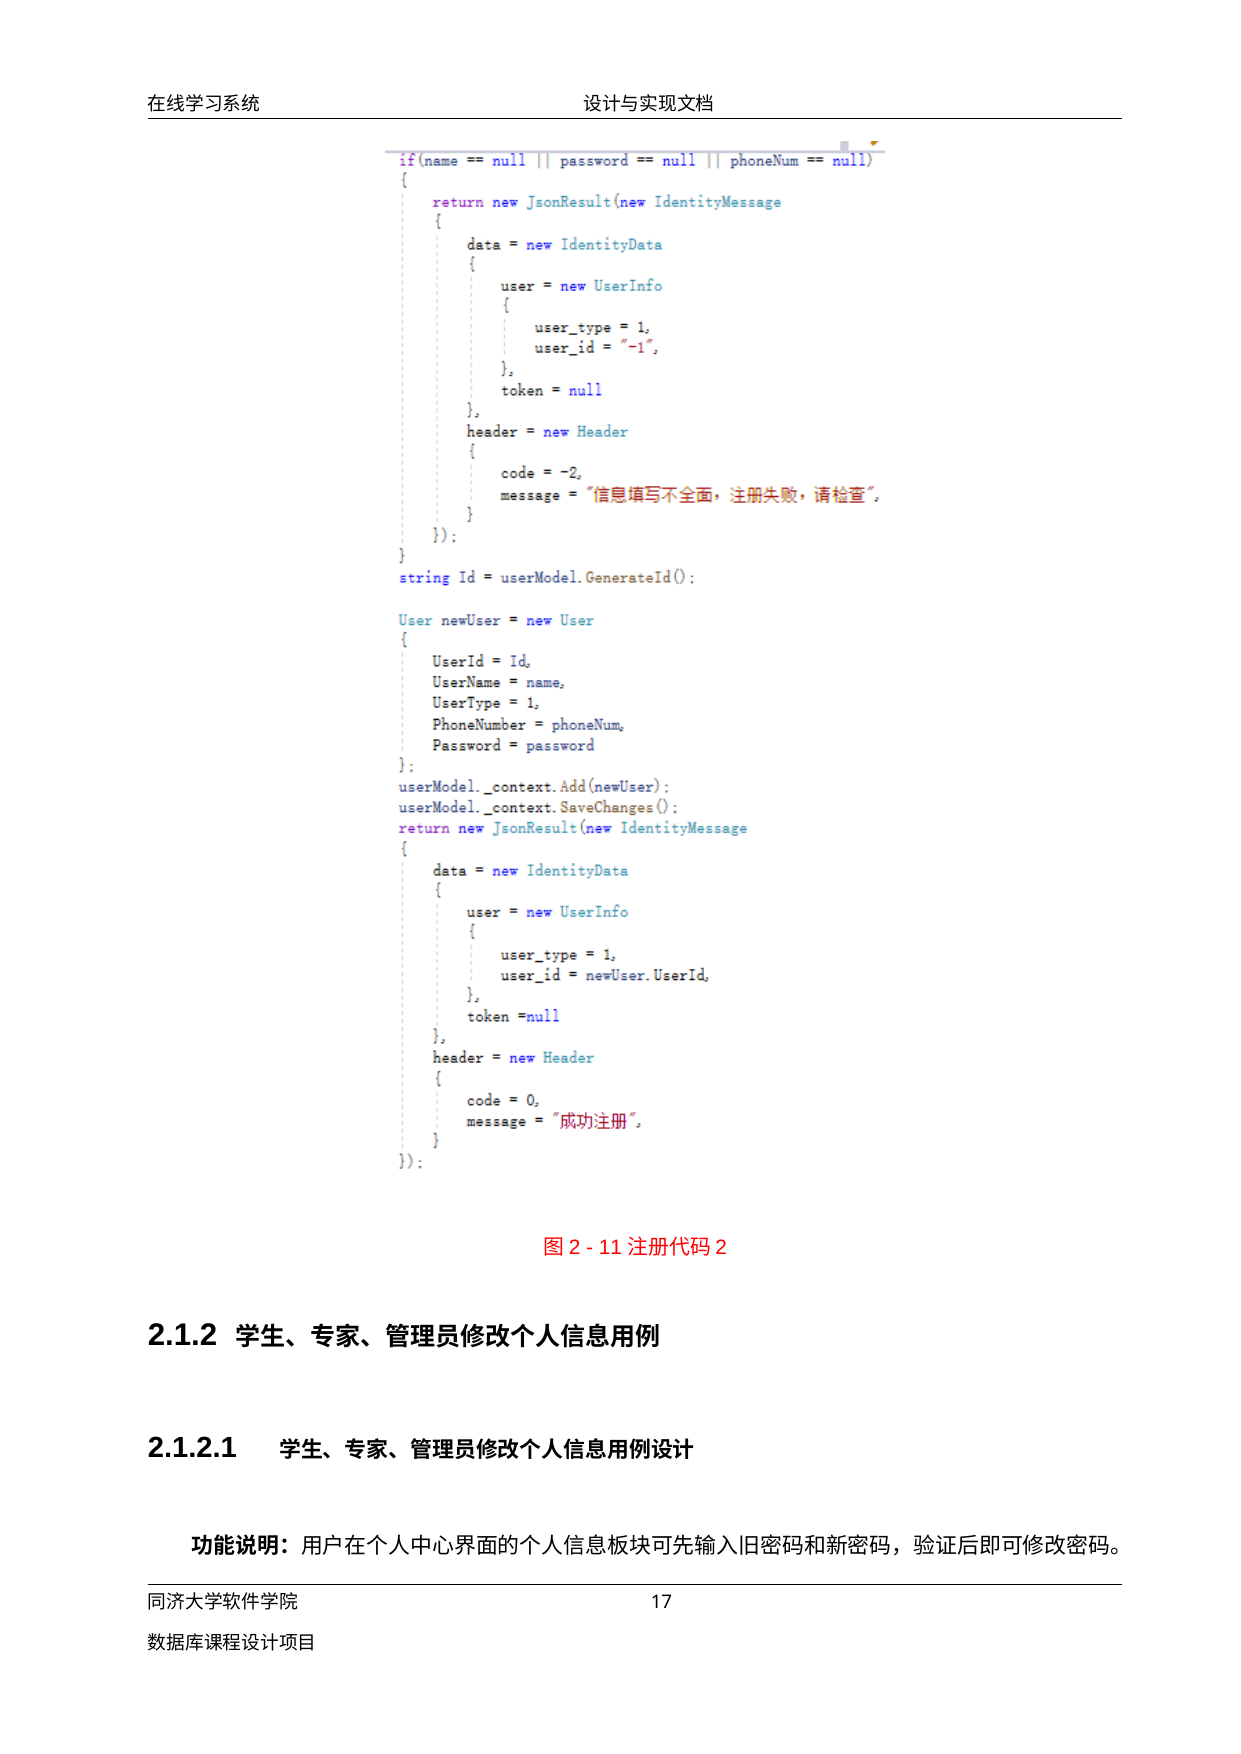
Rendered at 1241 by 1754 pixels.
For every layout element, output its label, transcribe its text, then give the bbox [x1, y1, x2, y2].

picture [384, 141, 885, 1184]
subtitle 学生、专家、管理员修改个人信息用例 [148, 1302, 1122, 1367]
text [148, 1528, 1122, 1560]
subtitle 学生、专家、管理员修改个人信息用例设计 [148, 1414, 1122, 1479]
text 图 2 - 11 注册代码2 [148, 1229, 1122, 1261]
